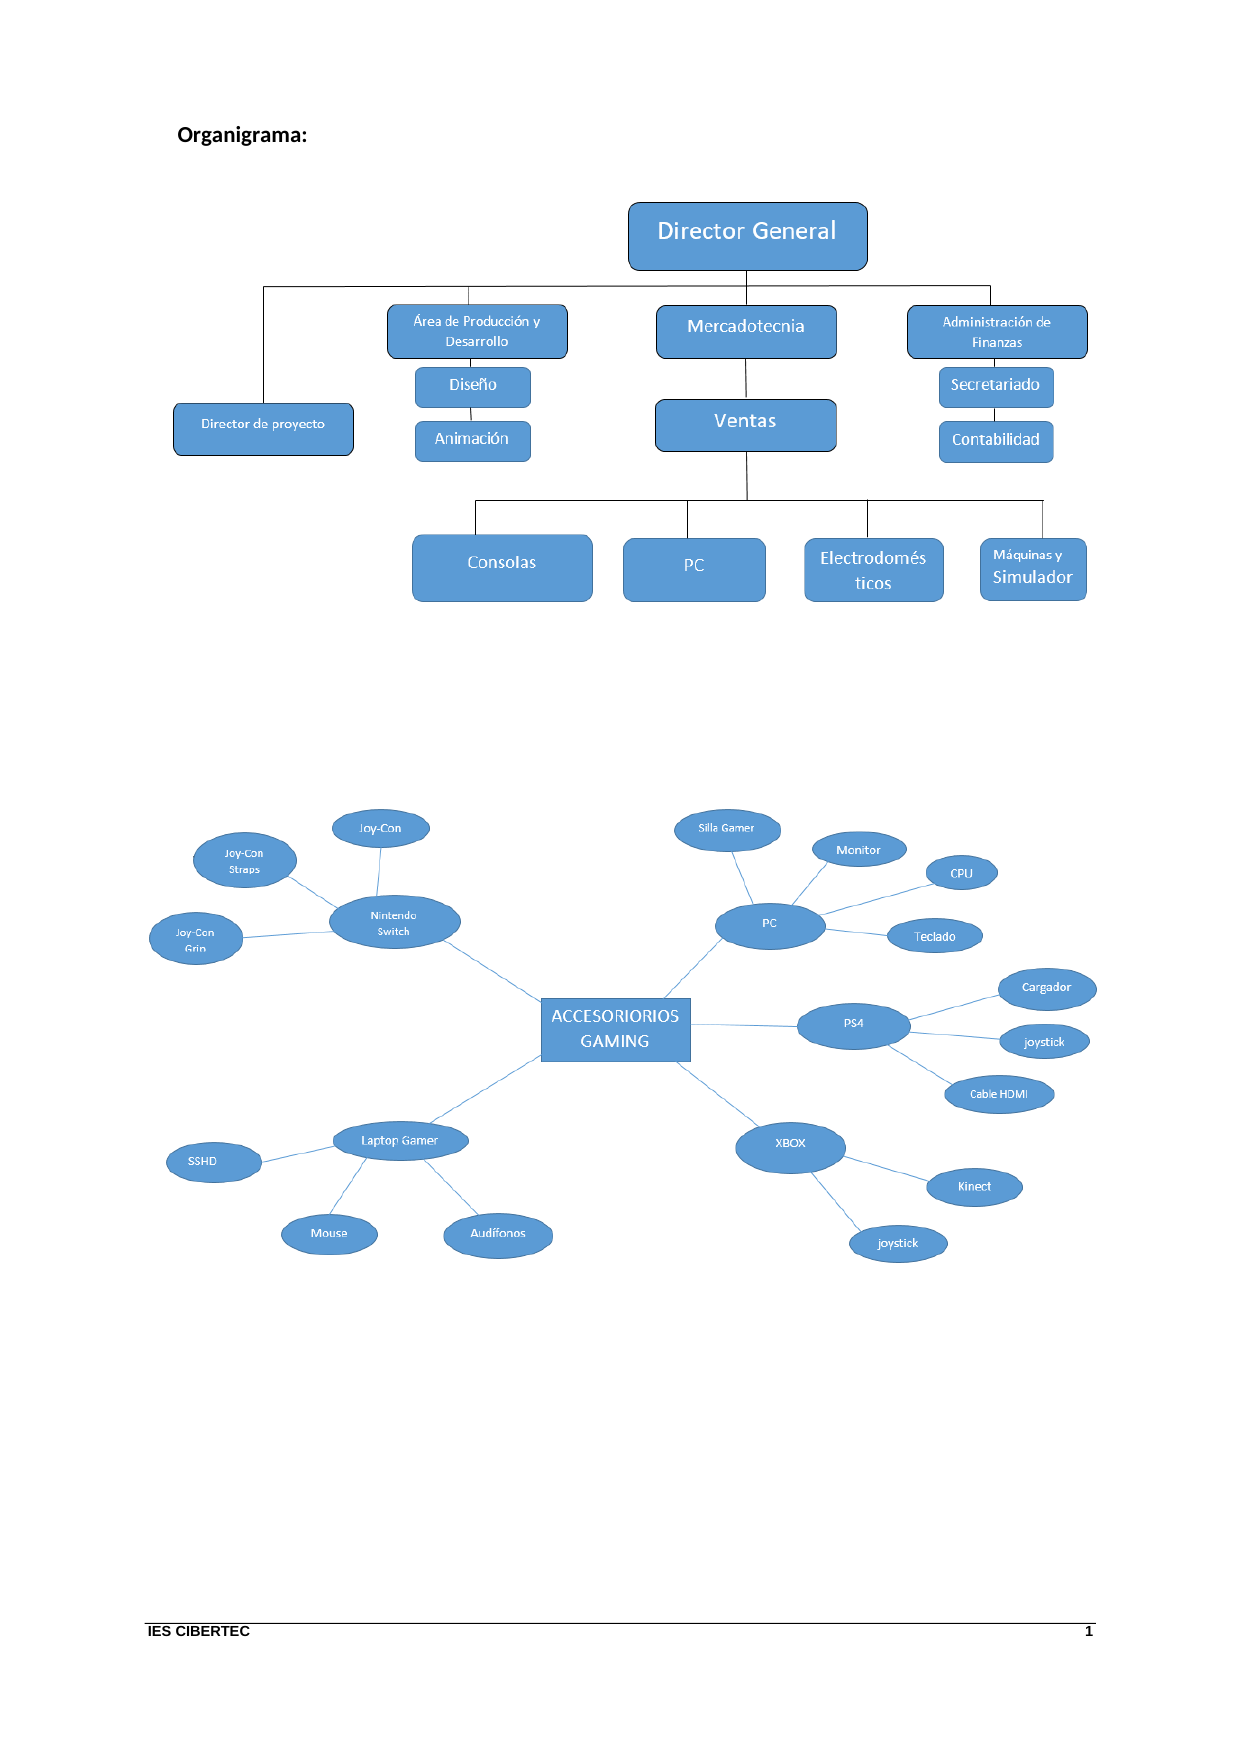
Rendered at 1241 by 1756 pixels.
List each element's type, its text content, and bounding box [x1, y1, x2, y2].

picture [133, 174, 1118, 687]
text Organigrama: [177, 120, 1117, 148]
text IES CIBERTEC 1 [148, 1606, 1117, 1627]
picture [124, 758, 1106, 1343]
